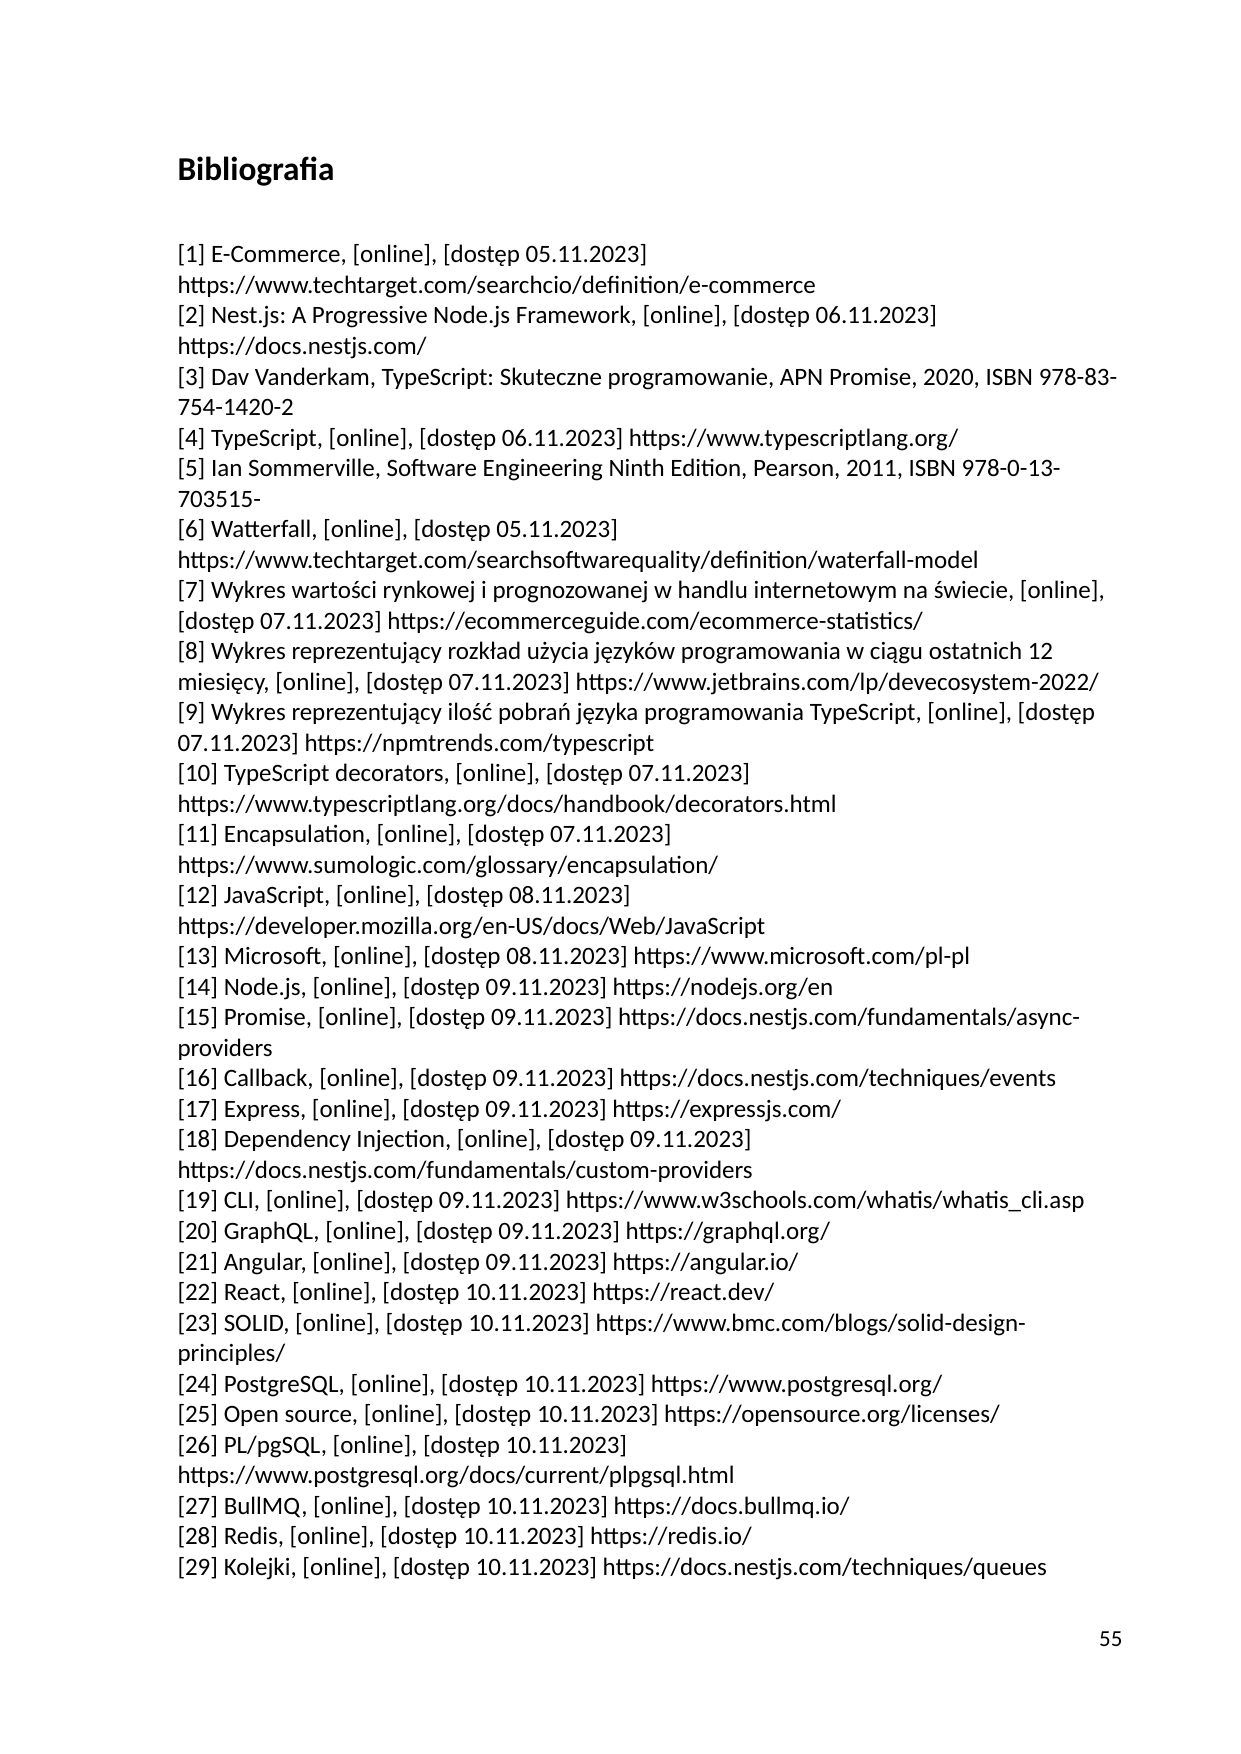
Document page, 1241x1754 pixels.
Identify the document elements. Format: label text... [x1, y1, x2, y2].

text [8] Wykres reprezentujący rozkład użycia języków programowania w ciągu ostatnich 12 miesięcy, [online], [dostęp 07.11.2023] https://www.jetbrains.com/lp/devecosystem-2022/ [177, 635, 1122, 696]
text [15] Promise, [online], [dostęp 09.11.2023] https://docs.nestjs.com/fundamentals/async-providers [177, 1002, 1122, 1063]
text [2] Nest.js: A Progressive Node.js Framework, [online], [dostęp 06.11.2023] https://docs.nestjs.com/ [177, 299, 1122, 361]
text [16] Callback, [online], [dostęp 09.11.2023] https://docs.nestjs.com/techniques/events [177, 1063, 1122, 1093]
text [11] Encapsulation, [online], [dostęp 07.11.2023] https://www.sumologic.com/glossary/encapsulation/ [177, 818, 1122, 879]
text [26] PL/pgSQL, [online], [dostęp 10.11.2023] https://www.postgresql.org/docs/current/plpgsql.html [177, 1429, 1122, 1490]
text [17] Express, [online], [dostęp 09.11.2023] https://expressjs.com/ [177, 1093, 1122, 1124]
text [6] Watterfall, [online], [dostęp 05.11.2023] https://www.techtarget.com/searchsoftwarequality/definition/waterfall-model [177, 513, 1122, 574]
text [27] BullMQ, [online], [dostęp 10.11.2023] https://docs.bullmq.io/ [177, 1490, 1122, 1520]
text [10] TypeScript decorators, [online], [dostęp 07.11.2023] https://www.typescriptlang.org/docs/handbook/decorators.html [177, 757, 1122, 818]
text [20] GraphQL, [online], [dostęp 09.11.2023] https://graphql.org/ [177, 1215, 1122, 1246]
text [28] Redis, [online], [dostęp 10.11.2023] https://redis.io/ [177, 1520, 1122, 1551]
text [24] PostgreSQL, [online], [dostęp 10.11.2023] https://www.postgresql.org/ [177, 1368, 1122, 1398]
text [23] SOLID, [online], [dostęp 10.11.2023] https://www.bmc.com/blogs/solid-design-principles/ [177, 1307, 1122, 1368]
text [22] React, [online], [dostęp 10.11.2023] https://react.dev/ [177, 1276, 1122, 1307]
text [3] Dav Vanderkam, TypeScript: Skuteczne programowanie, APN Promise, 2020, ISBN 978-83-754-1420-2 [177, 361, 1122, 422]
text [25] Open source, [online], [dostęp 10.11.2023] https://opensource.org/licenses/ [177, 1398, 1122, 1429]
text [7] Wykres wartości rynkowej i prognozowanej w handlu internetowym na świecie, [online], [dostęp 07.11.2023] https://ecommerceguide.com/ecommerce-statistics/ [177, 574, 1122, 635]
text [18] Dependency Injection, [online], [dostęp 09.11.2023] https://docs.nestjs.com/fundamentals/custom-providers [177, 1124, 1122, 1185]
text [19] CLI, [online], [dostęp 09.11.2023] https://www.w3schools.com/whatis/whatis_cli.asp [177, 1185, 1122, 1215]
text [14] Node.js, [online], [dostęp 09.11.2023] https://nodejs.org/en [177, 971, 1122, 1002]
text [29] Kolejki, [online], [dostęp 10.11.2023] https://docs.nestjs.com/techniques/queues [177, 1551, 1122, 1581]
text [4] TypeScript, [online], [dostęp 06.11.2023] https://www.typescriptlang.org/ [177, 422, 1122, 452]
text [1] E-Commerce, [online], [dostęp 05.11.2023] https://www.techtarget.com/searchcio/definition/e-commerce [177, 238, 1122, 299]
text [12] JavaScript, [online], [dostęp 08.11.2023] https://developer.mozilla.org/en-US/docs/Web/JavaScript [177, 879, 1122, 941]
text [9] Wykres reprezentujący ilość pobrań języka programowania TypeScript, [online], [dostęp 07.11.2023] https://npmtrends.com/typescript [177, 696, 1122, 757]
text [21] Angular, [online], [dostęp 09.11.2023] https://angular.io/ [177, 1246, 1122, 1276]
subtitle Bibliografia [177, 148, 1122, 188]
text [13] Microsoft, [online], [dostęp 08.11.2023] https://www.microsoft.com/pl-pl [177, 941, 1122, 971]
text [5] Ian Sommerville, Software Engineering Ninth Edition, Pearson, 2011, ISBN 978-0-13-703515- [177, 452, 1122, 513]
